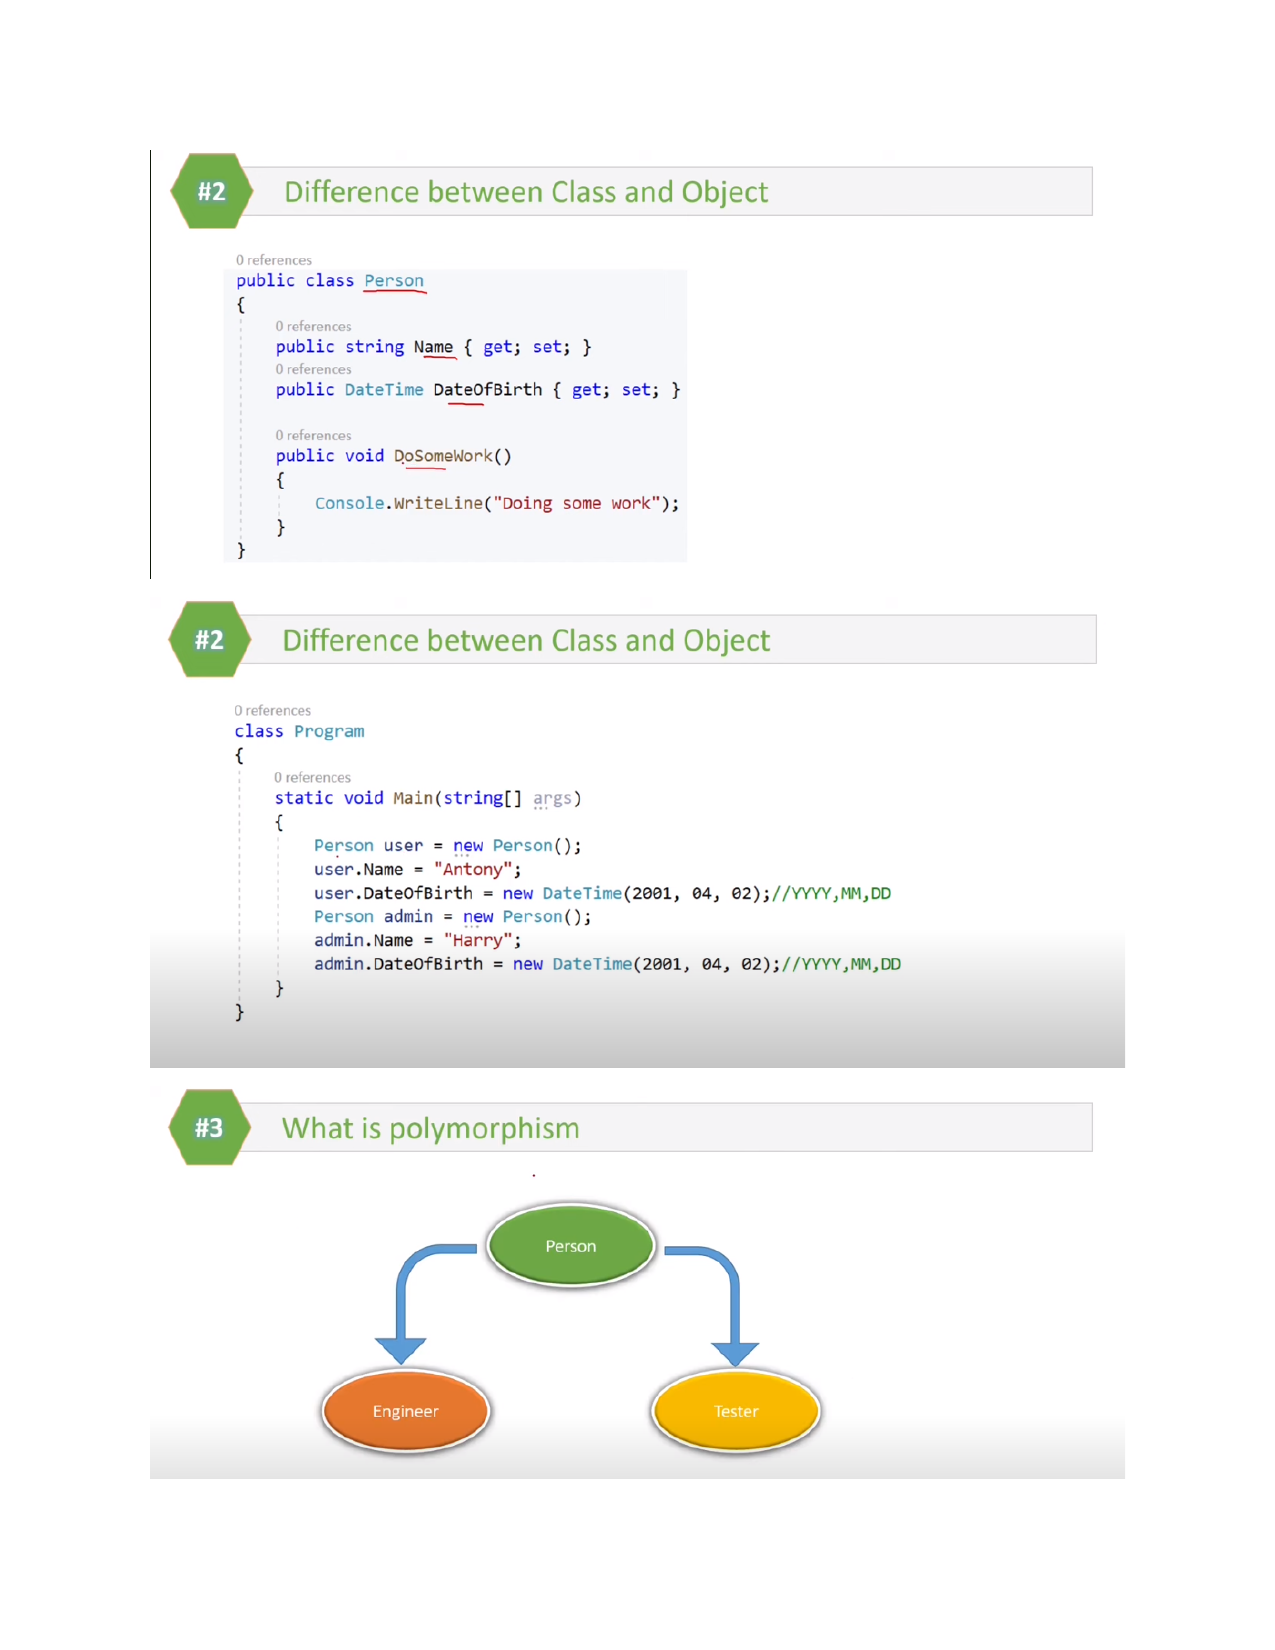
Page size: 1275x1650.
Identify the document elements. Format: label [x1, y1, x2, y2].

picture [150, 597, 1125, 1068]
picture [150, 150, 1125, 579]
picture [150, 1086, 1125, 1479]
